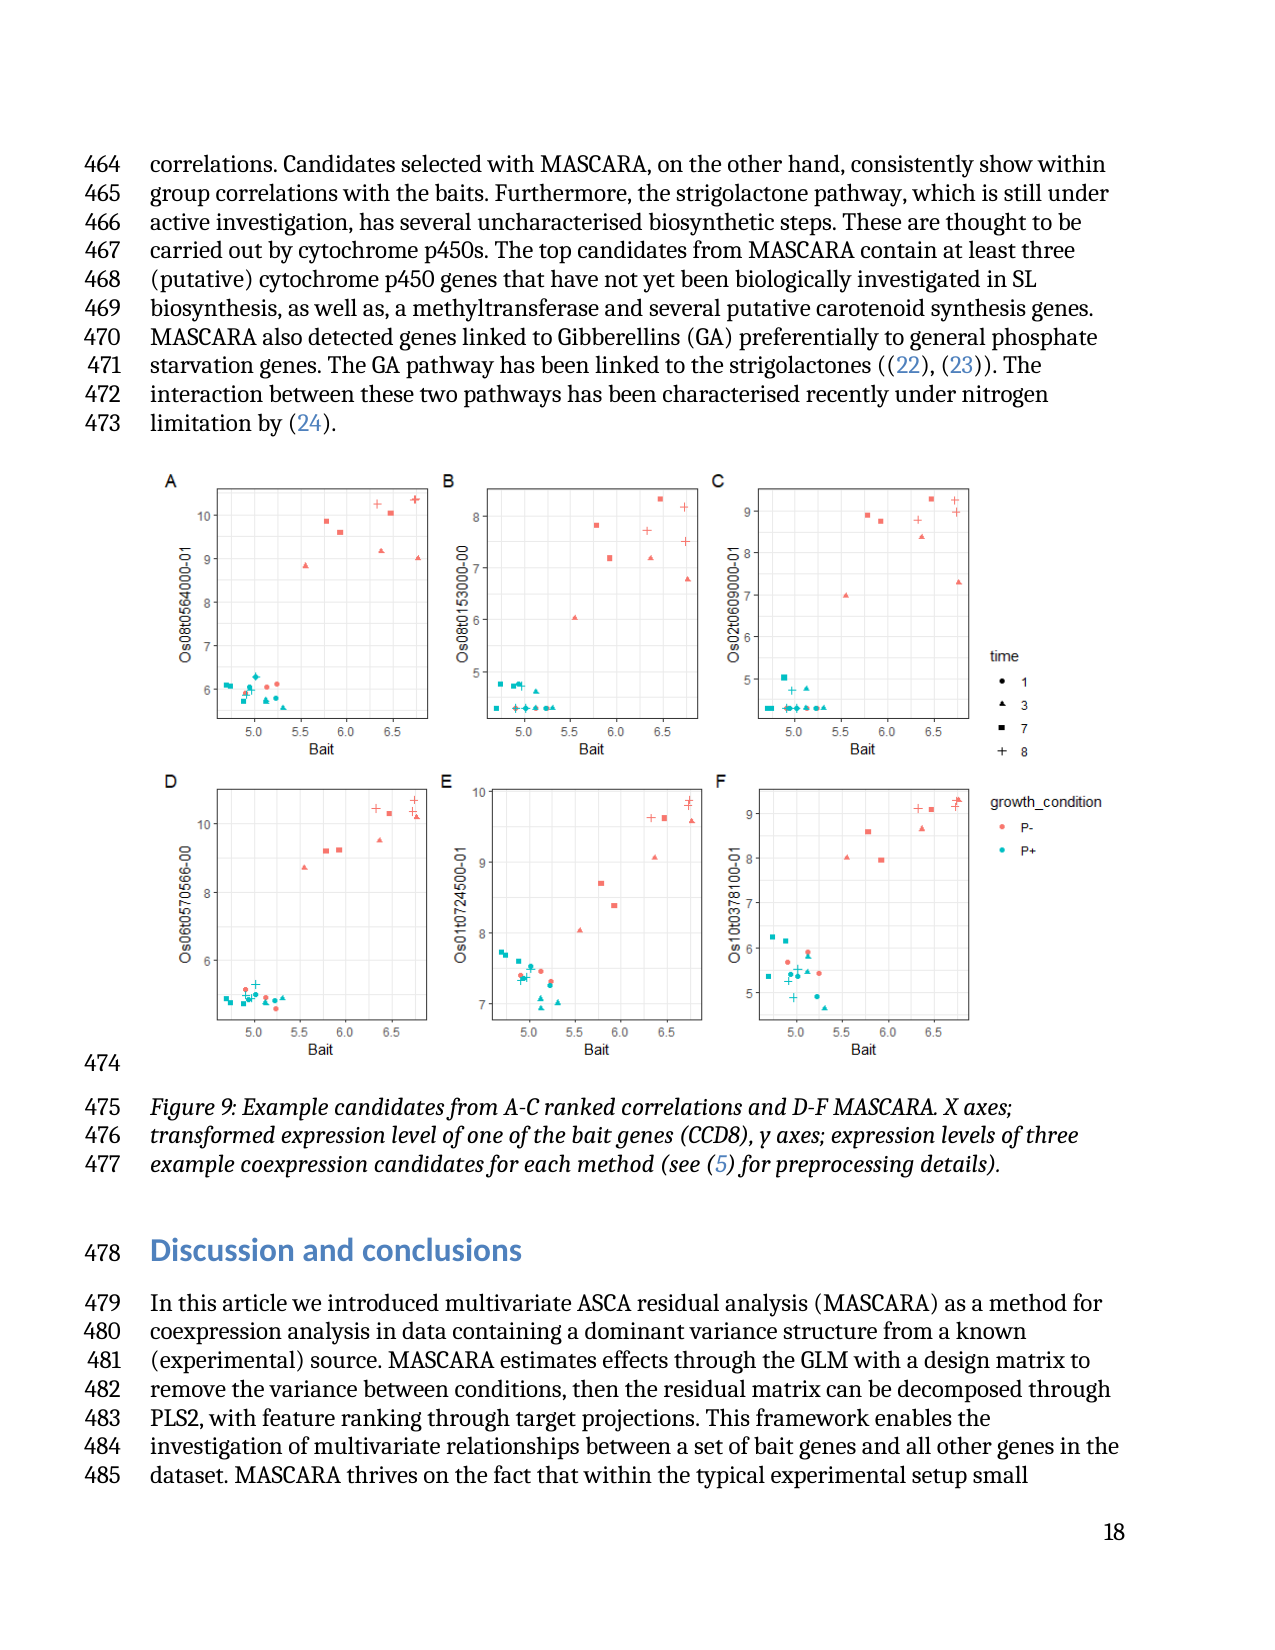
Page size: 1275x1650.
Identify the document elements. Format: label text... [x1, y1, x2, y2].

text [150, 1288, 1125, 1490]
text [150, 150, 1125, 437]
picture [150, 456, 1124, 1072]
subtitle Discussion and conclusions [150, 1229, 1125, 1270]
text Figure 9: Example candidates from A-C ranked correlations and D-F MASCARA. X axes; transformed expression level of one of the bait genes (CCD8), y axes; expression levels of three example coexpression candidates for each method (see (5) for preprocessing details). [150, 1093, 1125, 1179]
